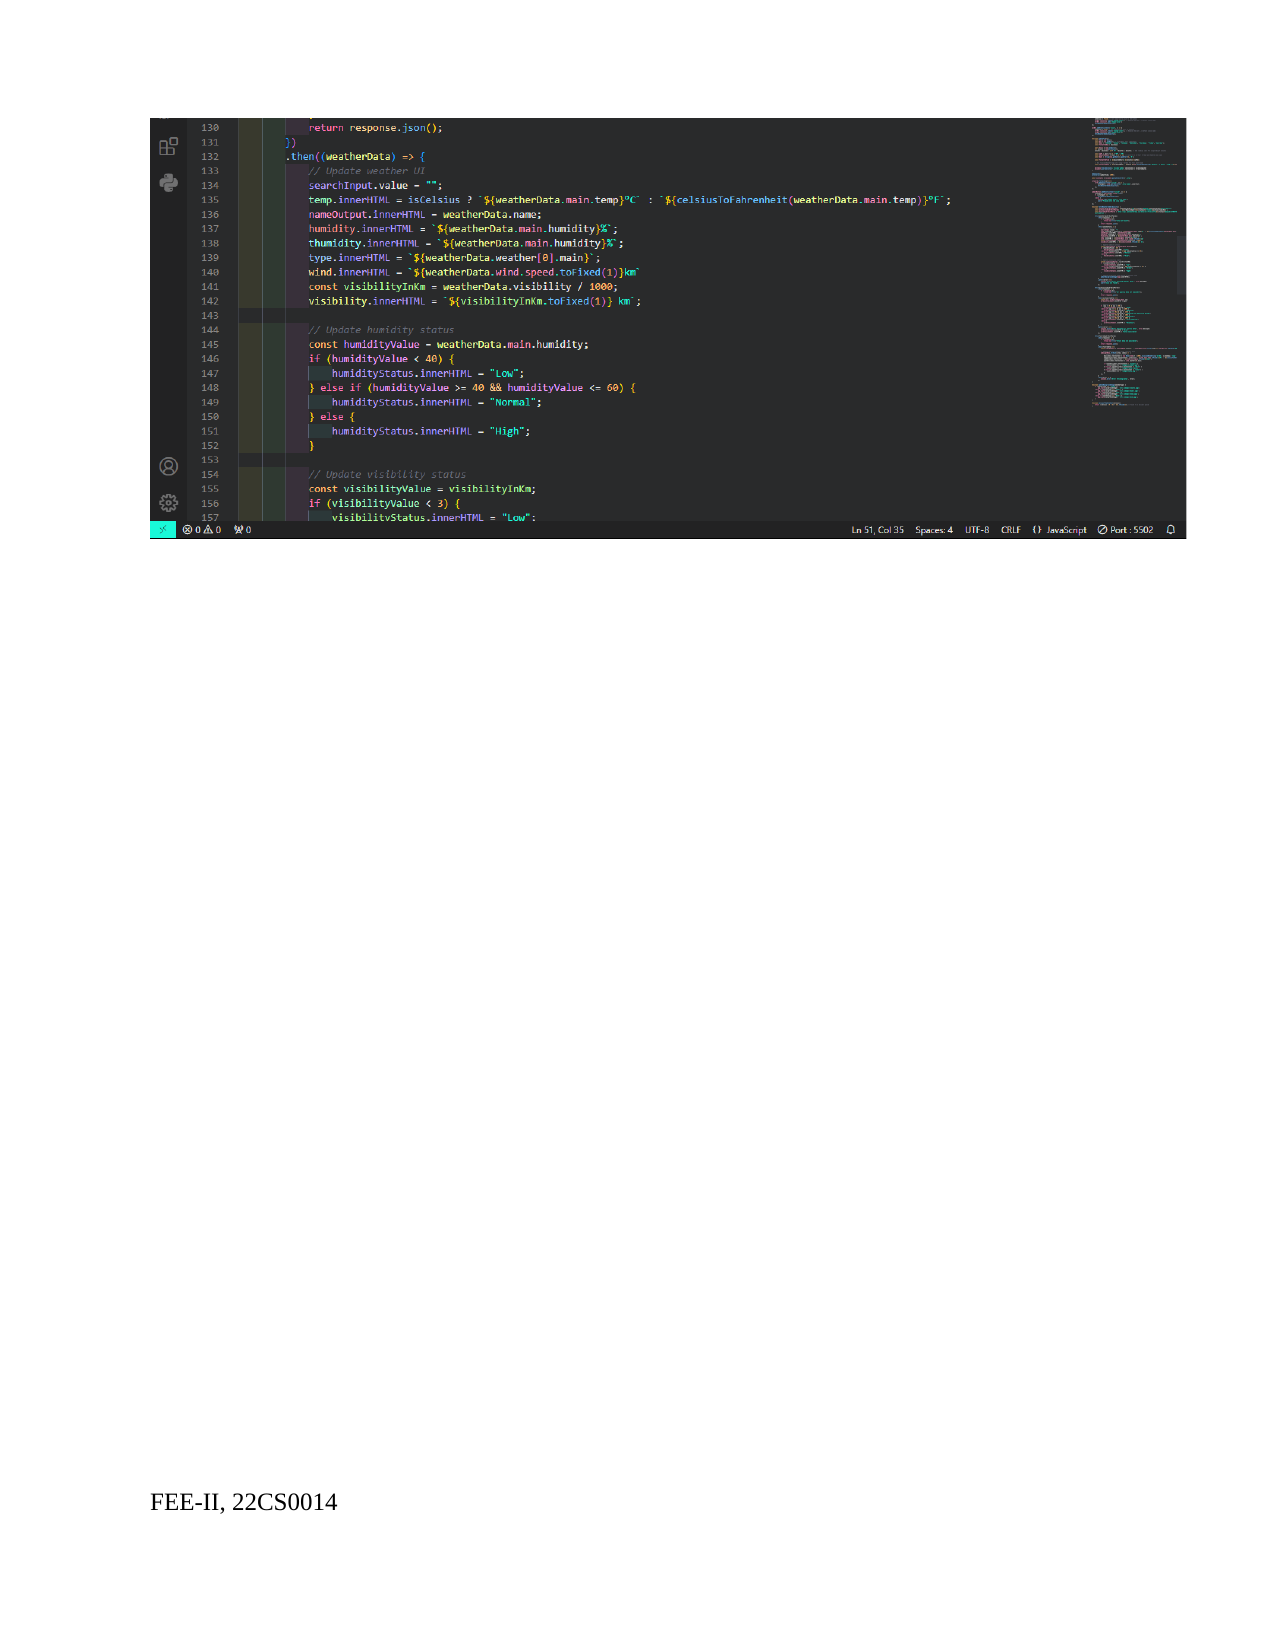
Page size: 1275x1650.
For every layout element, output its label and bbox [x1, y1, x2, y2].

picture [150, 118, 1187, 539]
